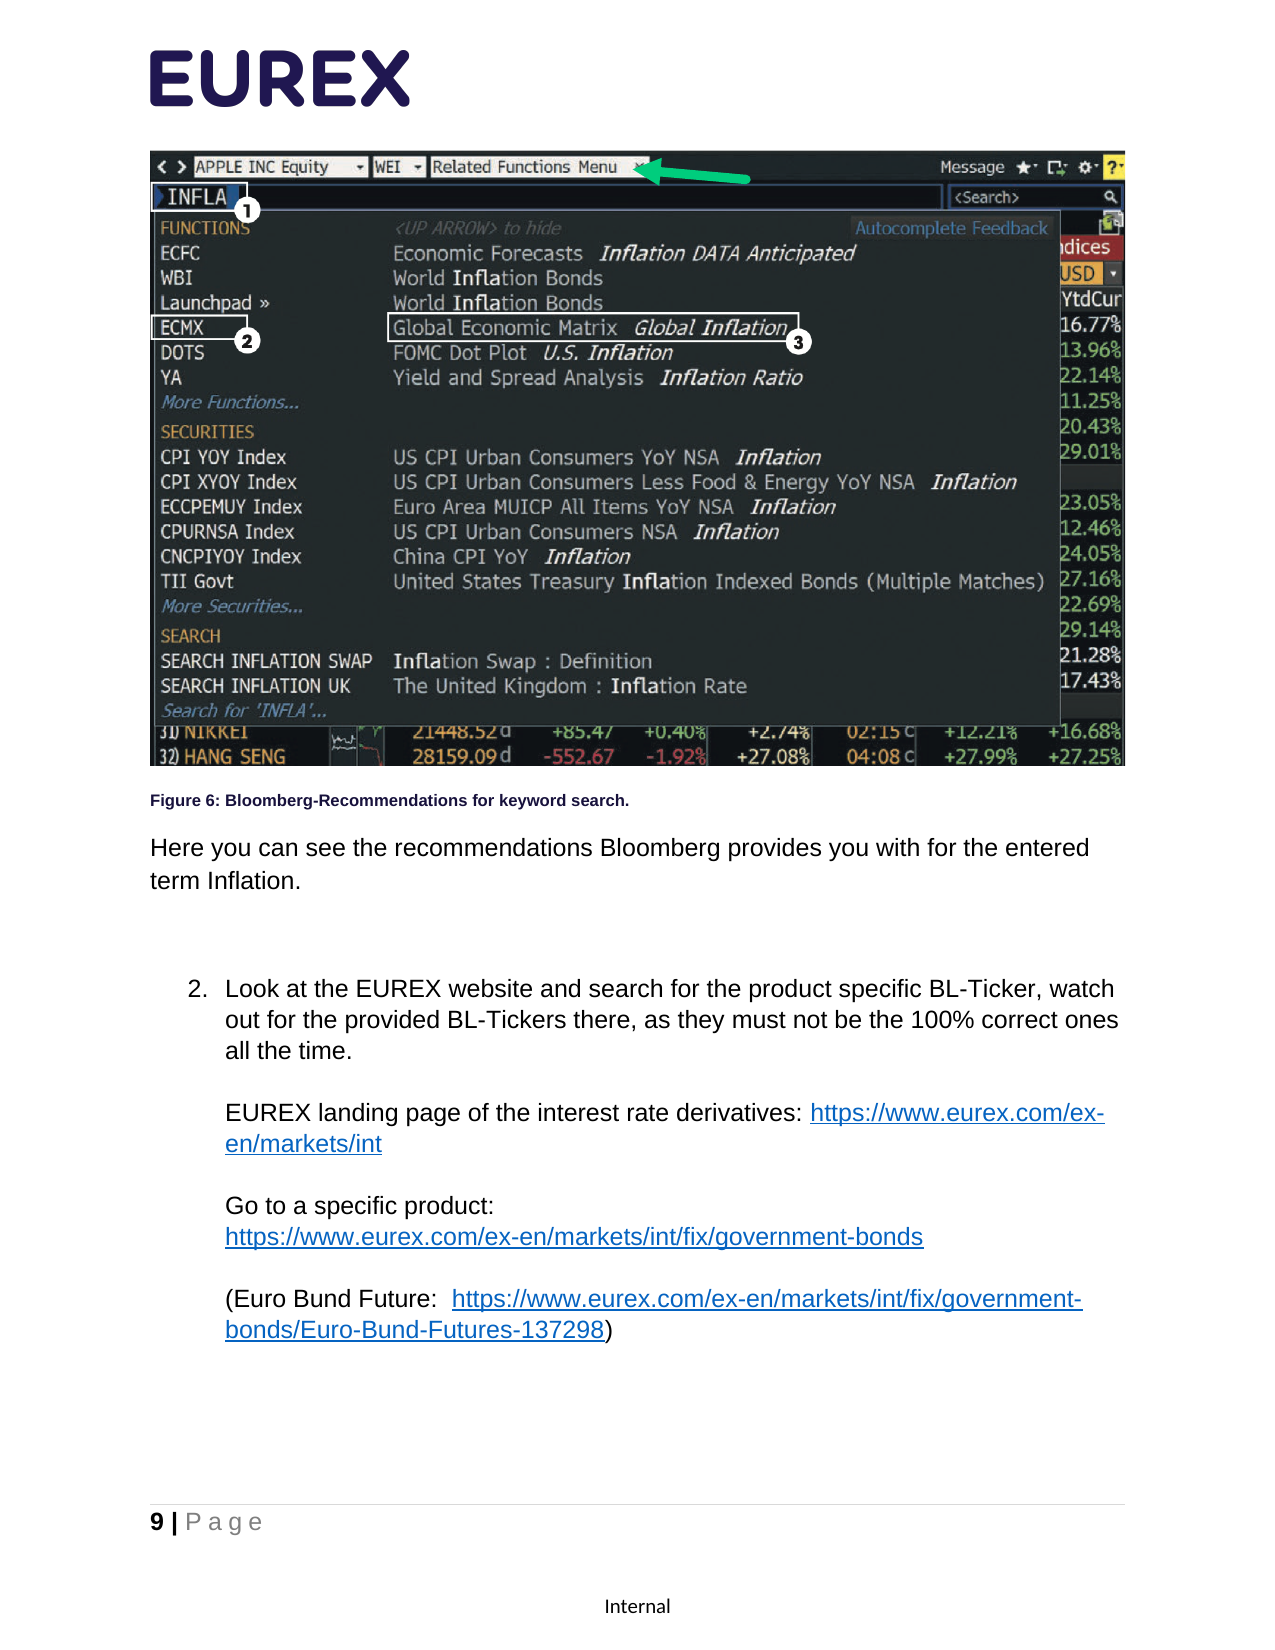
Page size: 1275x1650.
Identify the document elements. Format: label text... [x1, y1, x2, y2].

text Here you can see the recommendations Bloomberg provides you with for the entered term Inflation. [150, 833, 1125, 895]
text Figure 6: Bloomberg-Recommendations for keyword search. [150, 790, 1125, 809]
picture [150, 150, 1125, 766]
list (Euro Bund Future: https://www.eurex.com/ex-en/markets/int/fix/government-bonds/Euro-Bund-Futures-137298) [225, 1284, 1125, 1344]
picture [150, 50, 410, 107]
list Look at the EUREX website and search for the product specific BL-Ticker, watch out for the provided BL-Tickers there, as they must not be the 100% correct ones all the time. [187, 974, 1125, 1065]
list EUREX landing page of the interest rate derivatives: https://www.eurex.com/ex-en/markets/int [225, 1098, 1125, 1158]
list Go to a specific product: https://www.eurex.com/ex-en/markets/int/fix/government-bonds [225, 1191, 1125, 1251]
